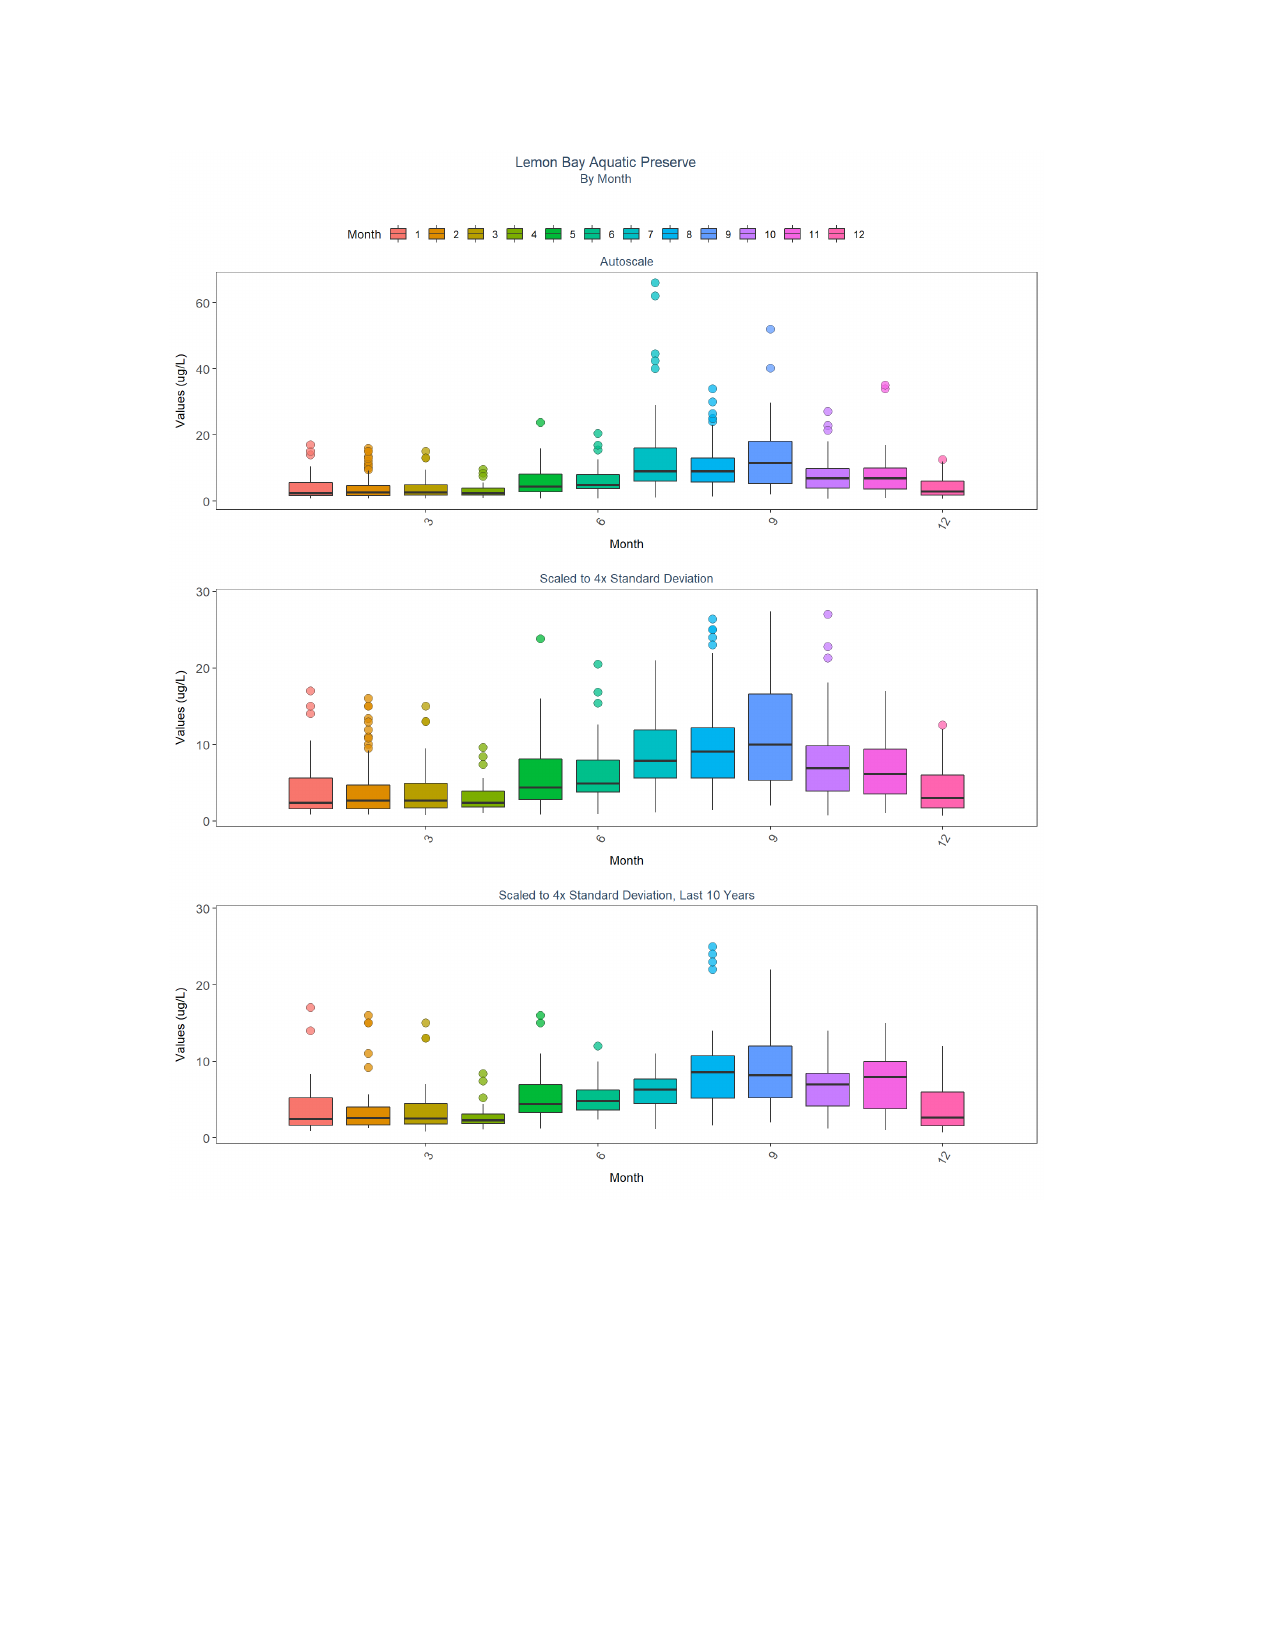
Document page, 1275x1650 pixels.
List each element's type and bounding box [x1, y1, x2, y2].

picture [168, 150, 1044, 1200]
